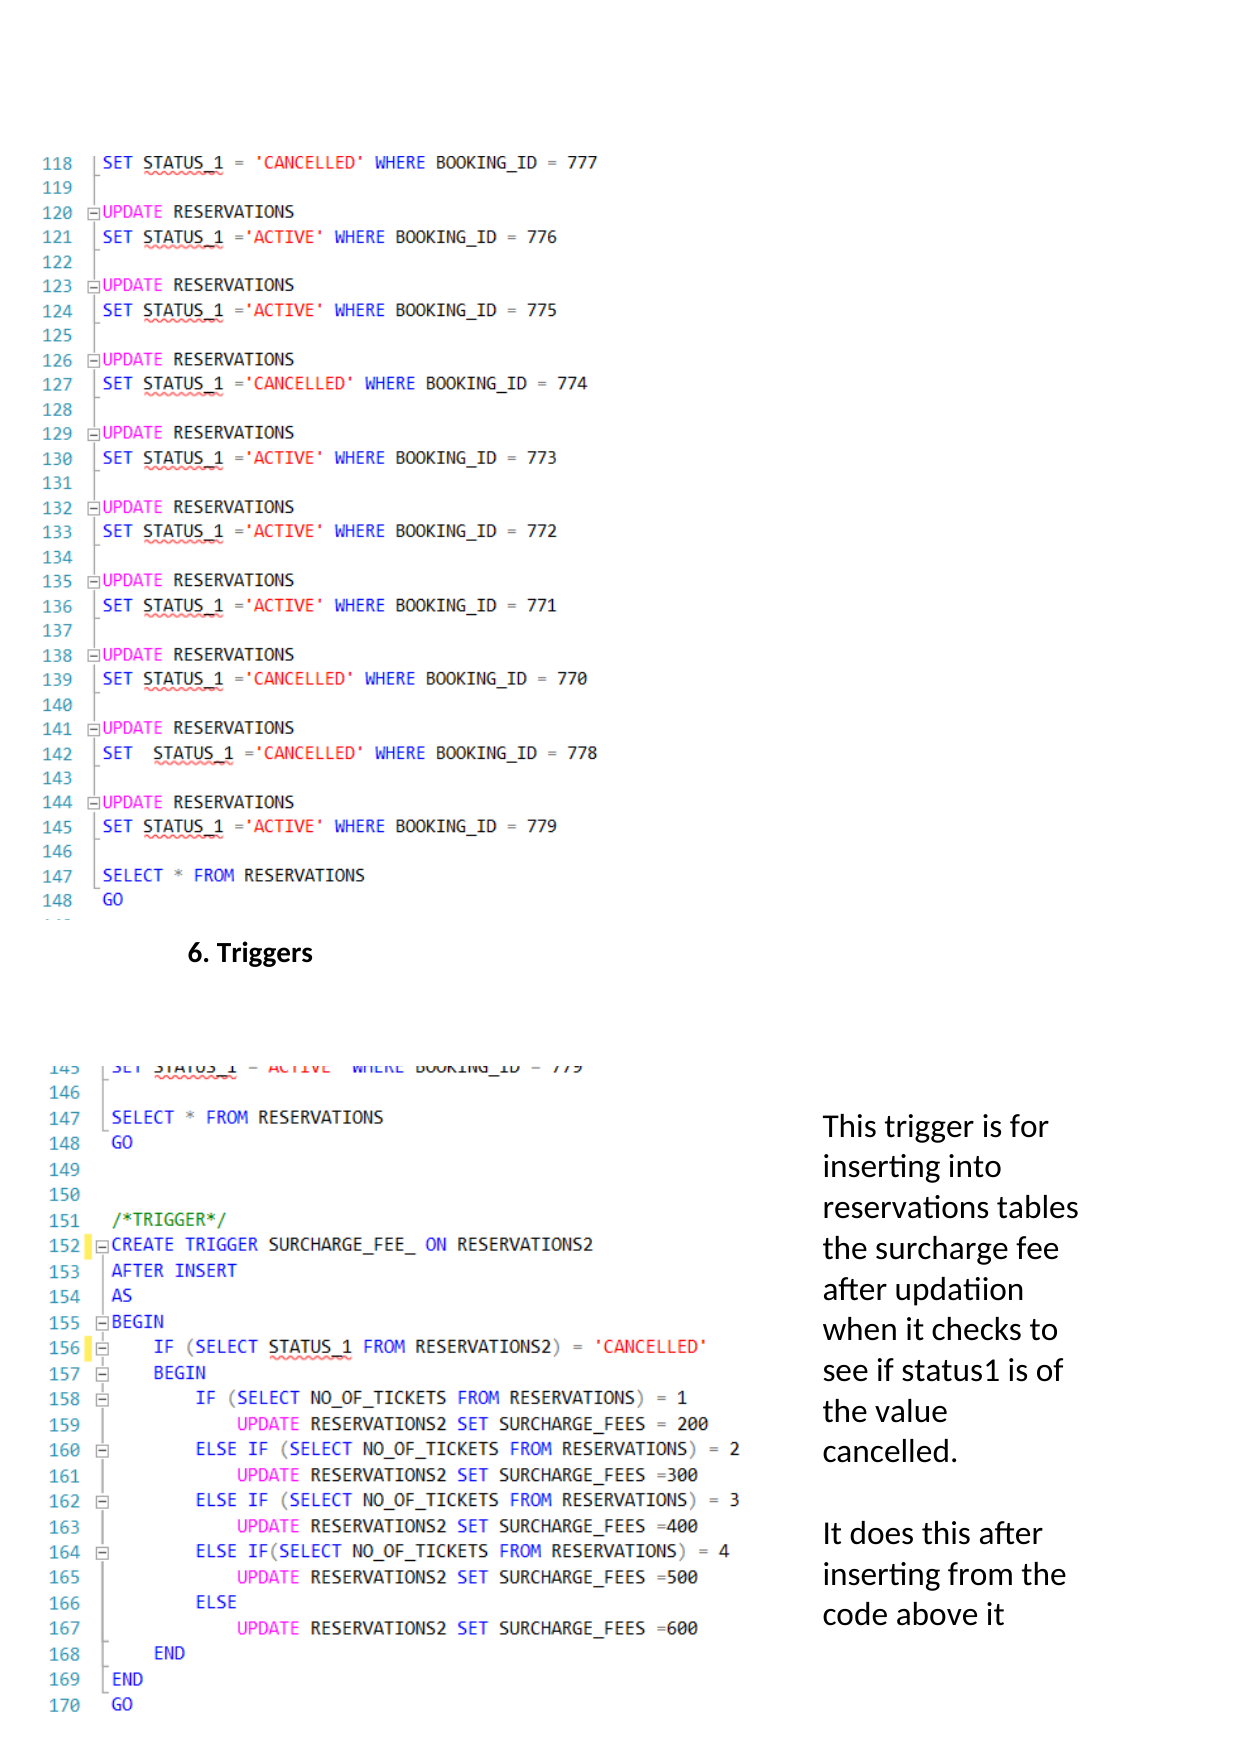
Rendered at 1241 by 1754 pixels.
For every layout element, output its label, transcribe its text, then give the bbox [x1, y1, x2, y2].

picture [35, 156, 651, 920]
picture [35, 1066, 816, 1723]
list Triggers [187, 934, 1053, 969]
